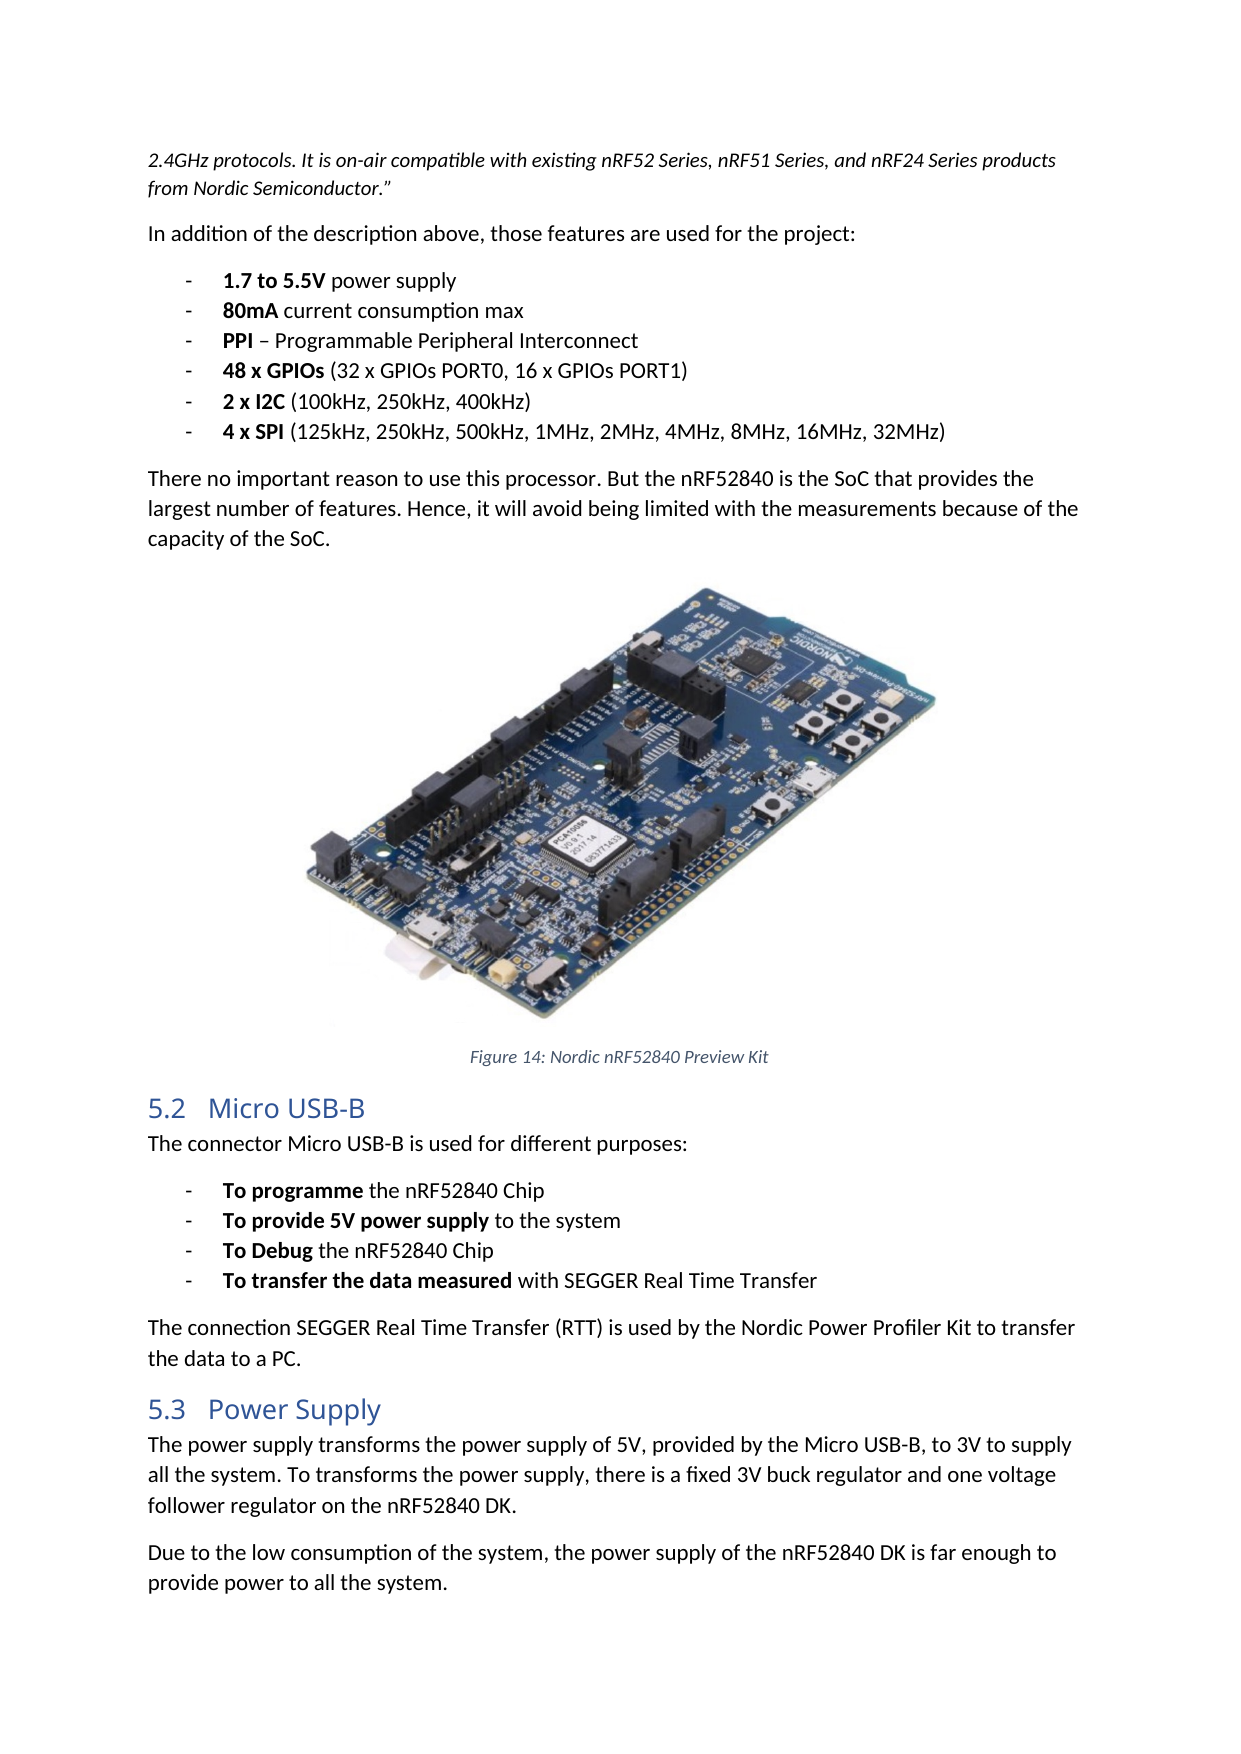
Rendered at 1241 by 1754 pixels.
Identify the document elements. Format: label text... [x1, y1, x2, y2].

list PPI – Programmable Peripheral Interconnect [185, 326, 1093, 354]
text In addition of the description above, those features are used for the project: [148, 219, 1093, 247]
picture [301, 571, 939, 1027]
list To programme the nRF52840 Chip [185, 1176, 1093, 1204]
text The connection SEGGER Real Time Transfer (RTT) is used by the Nordic Power Profiler Kit to transfer the data to a PC. [148, 1313, 1093, 1372]
list 2 x I2C (100kHz, 250kHz, 400kHz) [185, 387, 1093, 415]
text The connector Micro USB-B is used for different purposes: [148, 1129, 1093, 1157]
text The power supply transforms the power supply of 5V, provided by the Micro USB-B, to 3V to supply all the system. To transforms the power supply, there is a fixed 3V buck regulator and one voltage follower regulator on the nRF52840 DK. [148, 1430, 1093, 1519]
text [148, 148, 1093, 200]
subtitle Power Supply [148, 1391, 1093, 1427]
list To transfer the data measured with SEGGER Real Time Transfer [185, 1267, 1093, 1295]
list 80mA current consumption max [185, 296, 1093, 324]
text Due to the low consumption of the system, the power supply of the nRF52840 DK is far enough to provide power to all the system. [148, 1538, 1093, 1596]
subtitle Micro USB-B [148, 1089, 1093, 1126]
list 4 x SPI (125kHz, 250kHz, 500kHz, 1MHz, 2MHz, 4MHz, 8MHz, 16MHz, 32MHz) [185, 417, 1093, 445]
list To provide 5V power supply to the system [185, 1206, 1093, 1234]
list 1.7 to 5.5V power supply [185, 266, 1093, 294]
list To Debug the nRF52840 Chip [185, 1236, 1093, 1264]
list 48 x GPIOs (32 x GPIOs PORT0, 16 x GPIOs PORT1) [185, 357, 1093, 384]
text There no important reason to use this processor. But the nRF52840 is the SoC that provides the largest number of features. Hence, it will avoid being limited with the measurements because of the capacity of the SoC. [148, 464, 1093, 552]
